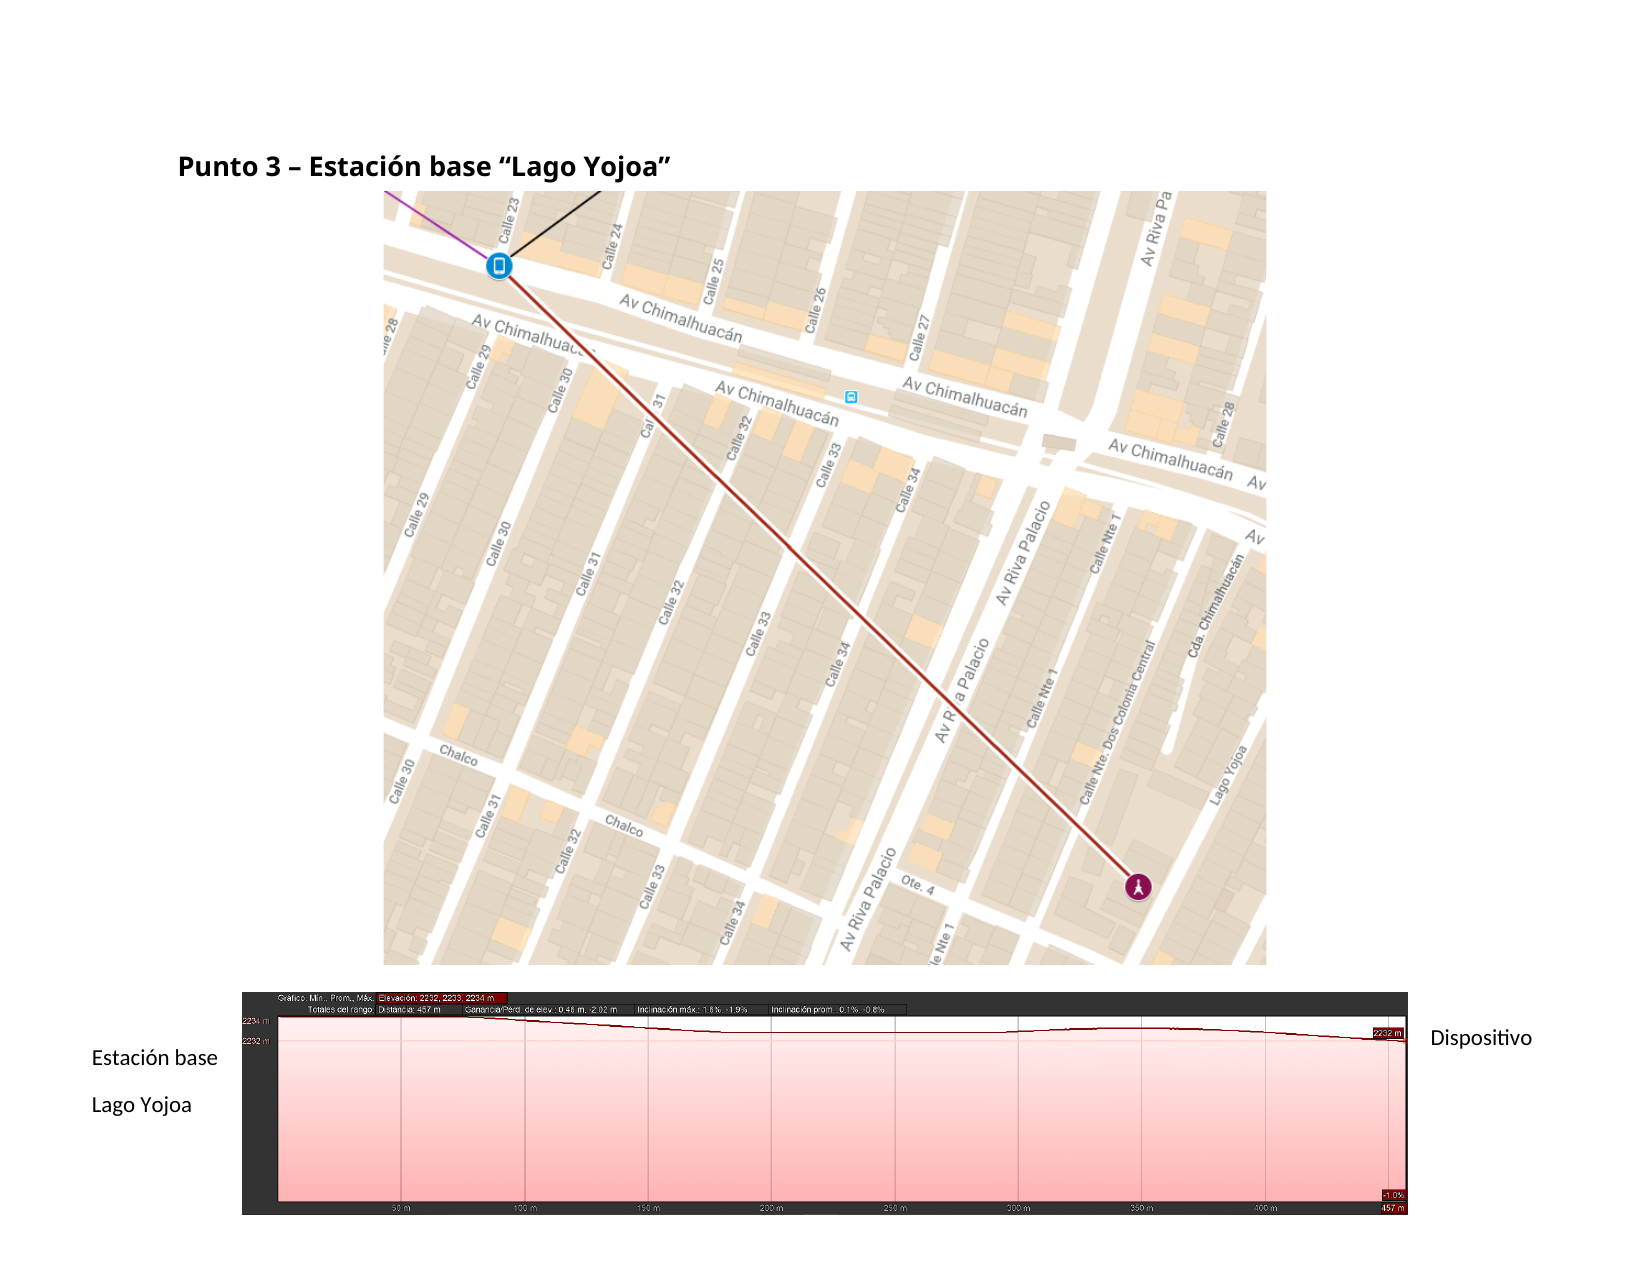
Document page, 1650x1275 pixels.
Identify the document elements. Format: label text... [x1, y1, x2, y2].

text Punto 3 – Estación base “Lago Yojoa” [177, 148, 1473, 184]
picture [242, 992, 1408, 1215]
picture [383, 191, 1267, 965]
